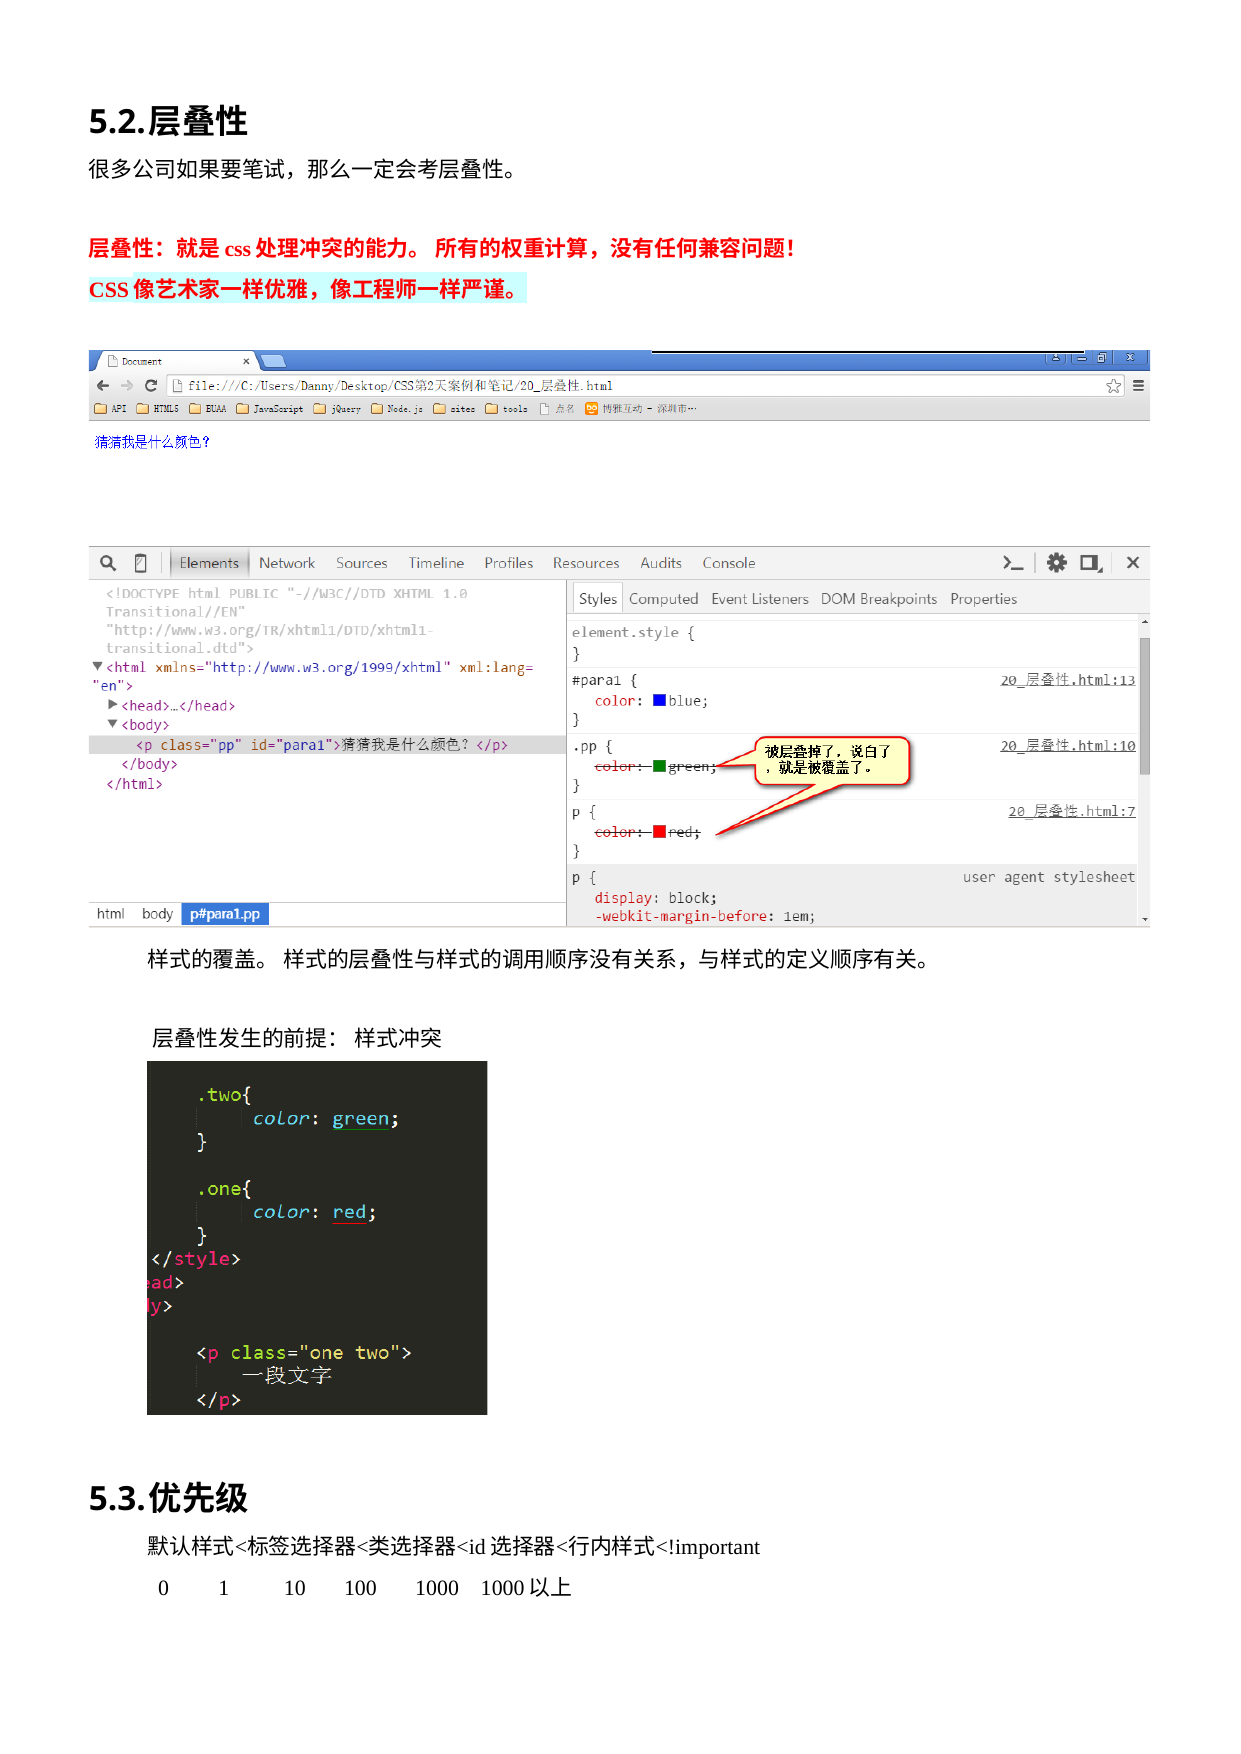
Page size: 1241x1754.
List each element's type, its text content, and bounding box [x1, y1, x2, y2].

text 层叠性：就是css处理冲突的能力。 所有的权重计算，没有任何兼容问题！ [89, 231, 1167, 263]
subtitle 层叠性 [89, 87, 1167, 152]
text 0 1 10 100 1000 1000以上 [89, 1569, 1167, 1602]
picture [88, 350, 1151, 928]
text 默认样式<标签选择器<类选择器<id选择器<行内样式<!important [89, 1529, 1167, 1561]
subtitle 优先级 [89, 1464, 1167, 1529]
text 层叠性发生的前提： 样式冲突 [89, 1021, 1167, 1053]
text CSS像艺术家一样优雅，像工程师一样严谨。 [89, 271, 1167, 304]
text 很多公司如果要笔试，那么一定会考层叠性。 [89, 152, 1167, 184]
picture [147, 1061, 488, 1415]
text 样式的覆盖。 样式的层叠性与样式的调用顺序没有关系，与样式的定义顺序有关。 [89, 942, 1167, 974]
